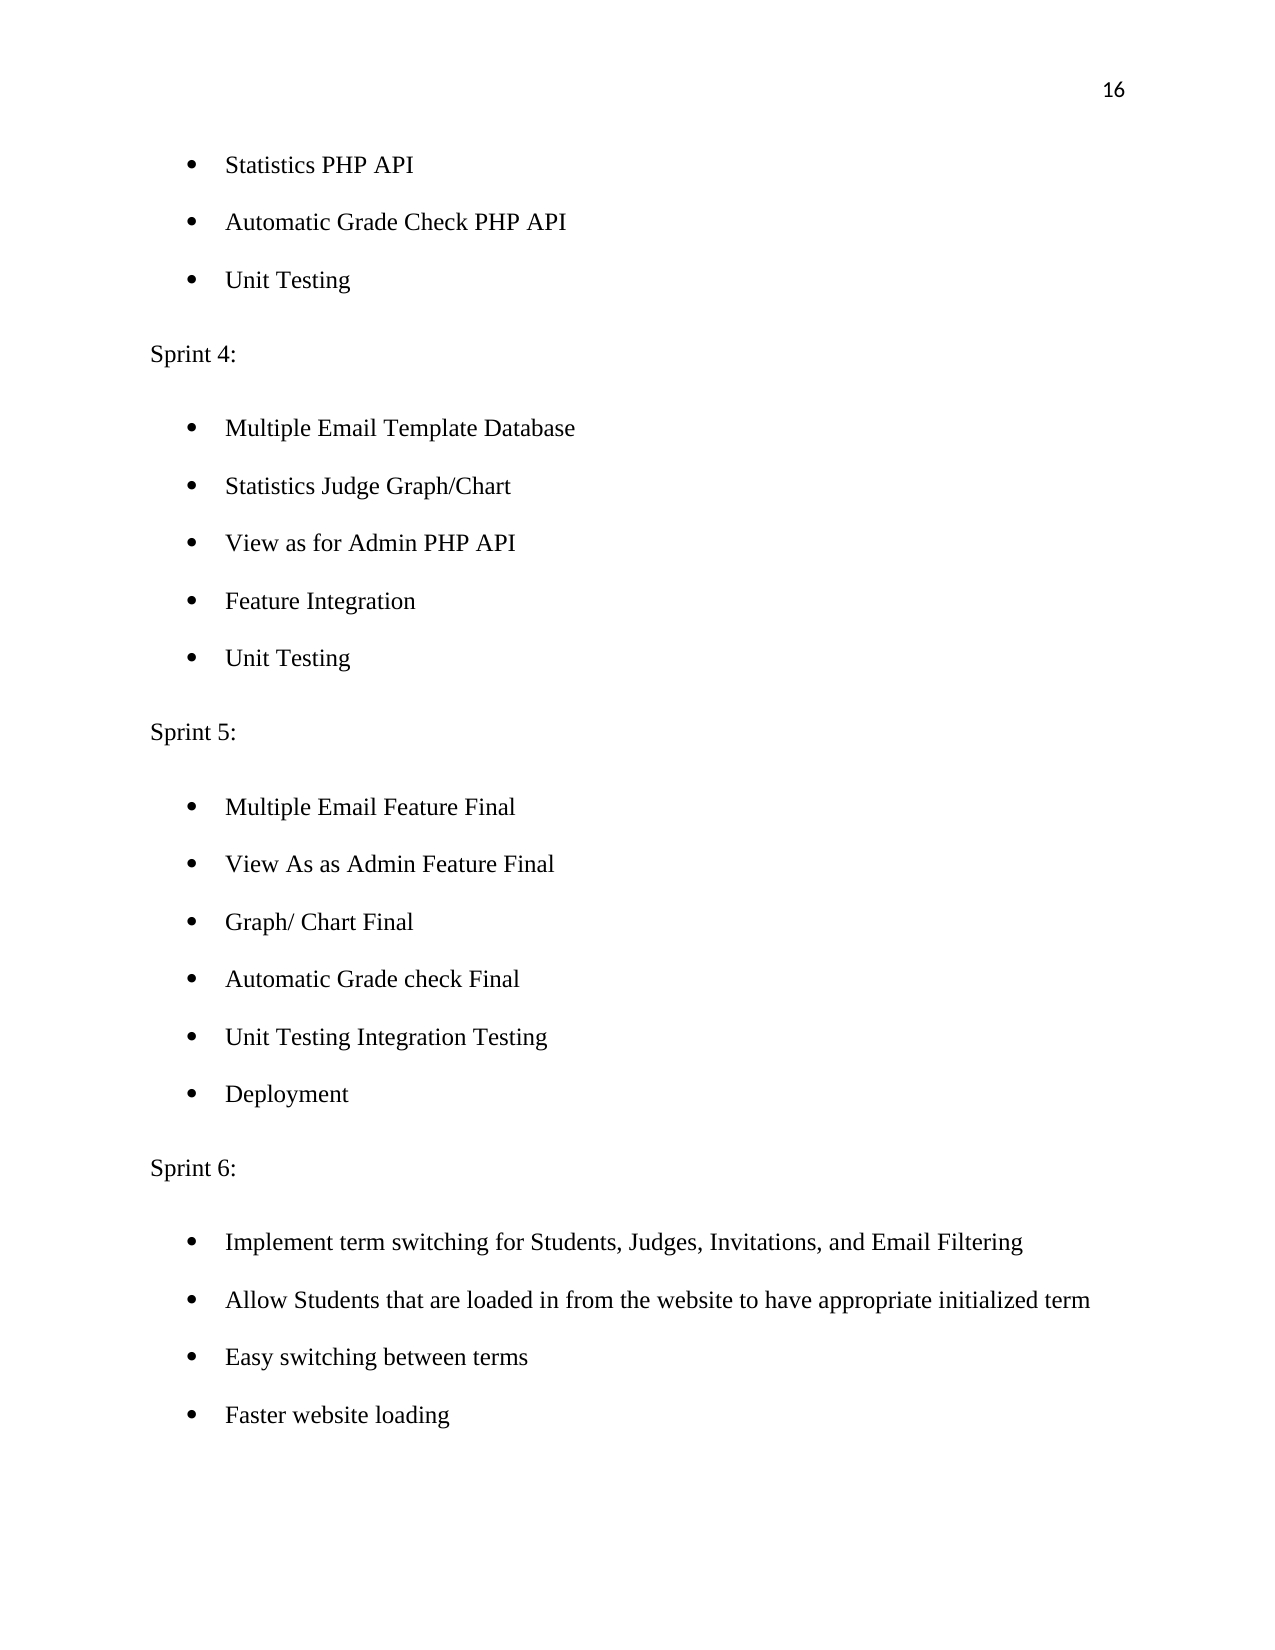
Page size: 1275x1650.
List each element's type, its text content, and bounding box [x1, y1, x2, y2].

list Statistics PHP API [187, 150, 1125, 179]
list Graph/ Chart Final [187, 907, 1125, 935]
list Easy switching between terms [187, 1342, 1125, 1371]
text Sprint 6: [150, 1153, 1125, 1182]
list Automatic Grade check Final [187, 964, 1125, 993]
list Unit Testing [187, 265, 1125, 294]
text Sprint 5: [150, 717, 1125, 746]
list View as for Admin PHP API [187, 528, 1125, 557]
list Allow Students that are loaded in from the website to have appropriate initialized term [187, 1285, 1125, 1314]
list Unit Testing Integration Testing [187, 1022, 1125, 1050]
list Multiple Email Template Database [187, 413, 1125, 442]
list Statistics Judge Graph/Chart [187, 471, 1125, 499]
list Deployment [187, 1079, 1125, 1108]
list Multiple Email Feature Final [187, 792, 1125, 820]
list View As as Admin Feature Final [187, 849, 1125, 878]
text Sprint 4: [150, 339, 1125, 368]
list Automatic Grade Check PHP API [187, 207, 1125, 236]
list Unit Testing [187, 643, 1125, 672]
list Implement term switching for Students, Judges, Invitations, and Email Filtering [187, 1227, 1125, 1256]
list Faster website loading [187, 1400, 1125, 1429]
list Feature Integration [187, 586, 1125, 614]
